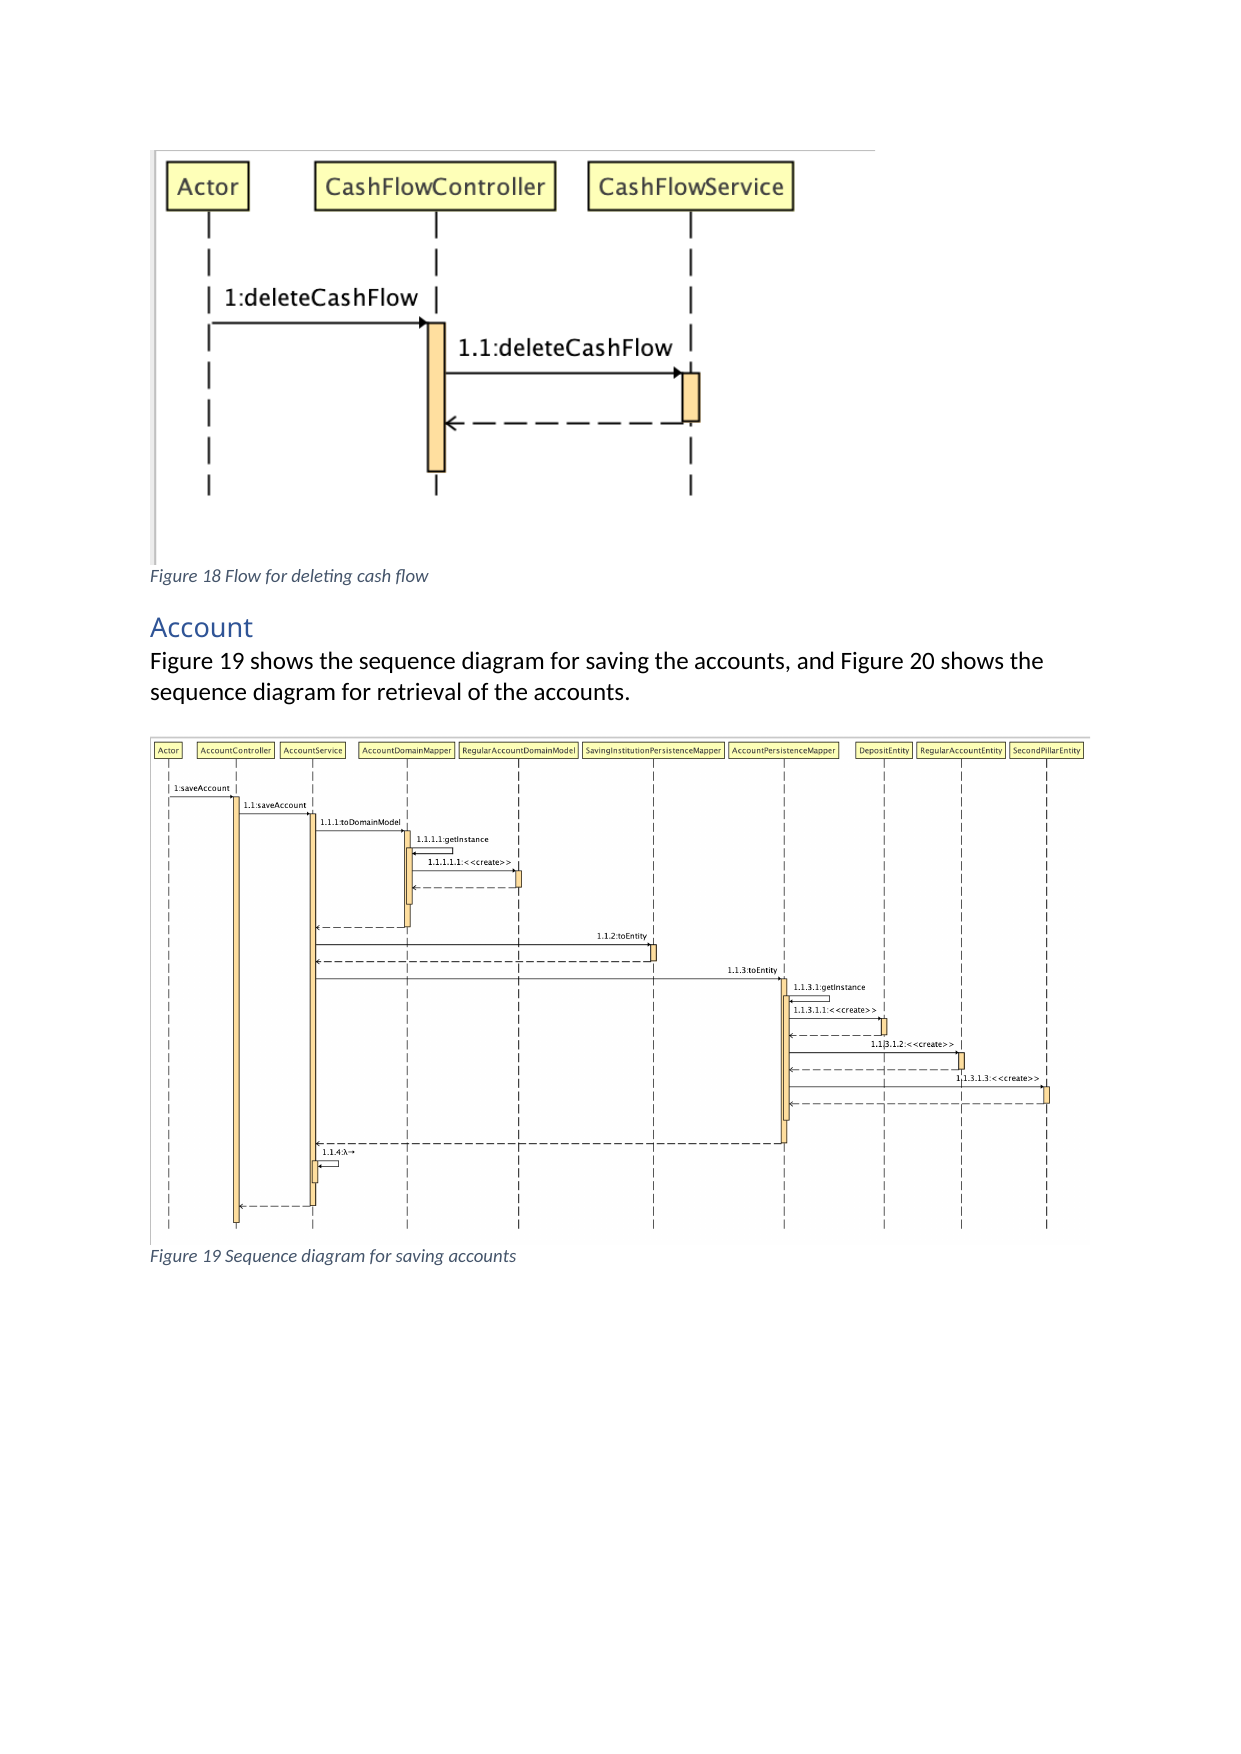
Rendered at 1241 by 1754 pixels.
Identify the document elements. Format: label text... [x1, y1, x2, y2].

text Figure 19 shows the sequence diagram for saving the accounts, and Figure 20 shows the sequence diagram for retrieval of the accounts. [150, 645, 1090, 706]
text Figure 18 Flow for deleting cash flow [150, 564, 1090, 587]
picture [150, 736, 1091, 1245]
subtitle Account [150, 608, 1090, 645]
picture [150, 150, 876, 565]
text Figure 19 Sequence diagram for saving accounts [150, 1245, 1090, 1267]
